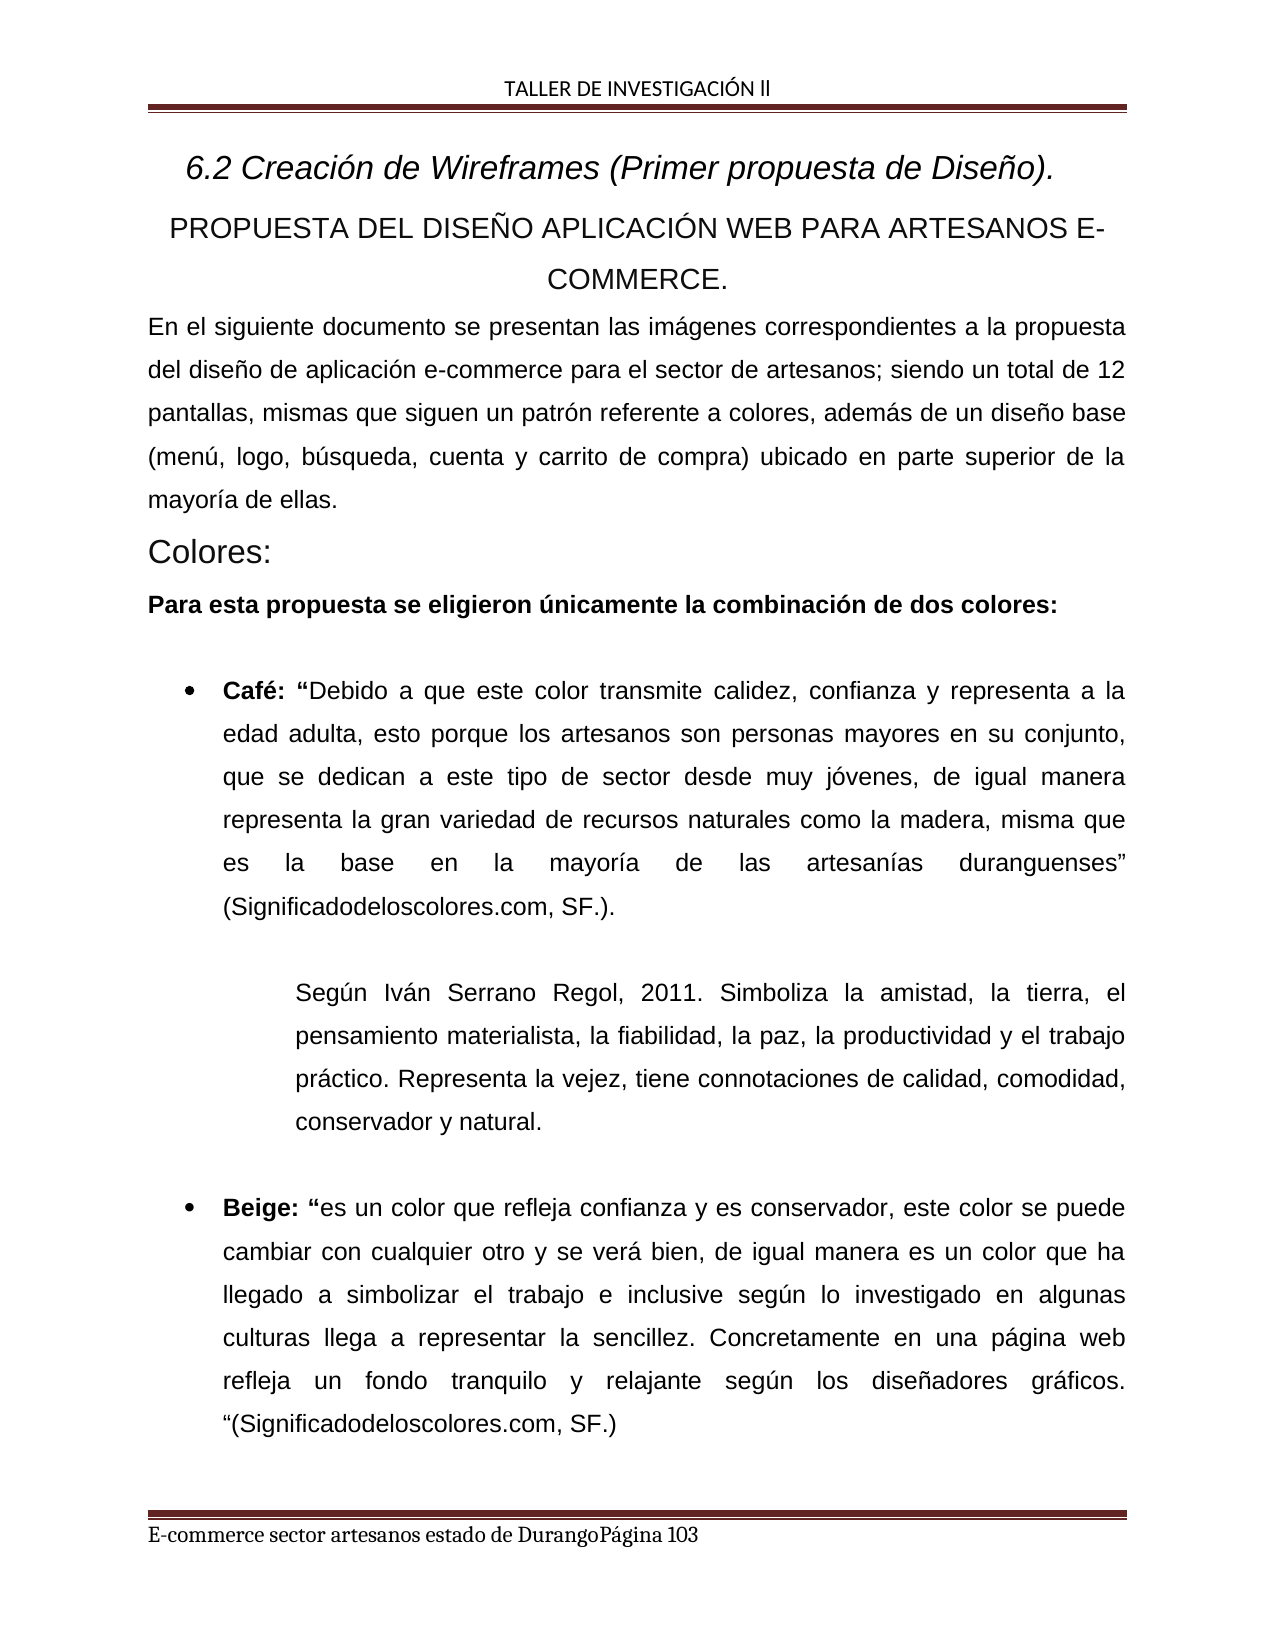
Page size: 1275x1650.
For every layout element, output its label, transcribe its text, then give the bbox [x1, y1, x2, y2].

list Café: “Debido a que este color transmite calidez, confianza y representa a la edad adulta, esto porque los artesanos son personas mayores en su conjunto, que se dedican a este tipo de sector desde muy jóvenes, de igual manera representa la gran variedad de recursos naturales como la madera, misma que es la base en la mayoría de las artesanías duranguenses” (Significadodeloscolores.com, SF.). [185, 676, 1127, 920]
subtitle PROPUESTA DEL DISEÑO APLICACIÓN WEB PARA ARTESANOS E-COMMERCE. [148, 212, 1127, 295]
text Para esta propuesta se eligieron únicamente la combinación de dos colores: [148, 589, 1127, 618]
text En el siguiente documento se presentan las imágenes correspondientes a la propuesta del diseño de aplicación e-commerce para el sector de artesanos; siendo un total de 12 pantallas, mismas que siguen un patrón referente a colores, además de un diseño base (menú, logo, búsqueda, cuenta y carrito de compra) ubicado en parte superior de la mayoría de ellas. [148, 312, 1127, 513]
list Beige: “es un color que refleja confianza y es conservador, este color se puede cambiar con cualquier otro y se verá bien, de igual manera es un color que ha llegado a simbolizar el trabajo e inclusive según lo investigado en algunas culturas llega a representar la sencillez. Concretamente en una página web refleja un fondo tranquilo y relajante según los diseñadores gráficos. “(Significadodeloscolores.com, SF.) [185, 1193, 1127, 1438]
text 6.2 Creación de Wireframes (Primer propuesta de Diseño). [185, 148, 1127, 186]
text Según Iván Serrano Regol, 2011. Simboliza la amistad, la tierra, el pensamiento materialista, la fiabilidad, la paz, la productividad y el trabajo práctico. Representa la vejez, tiene connotaciones de calidad, comodidad, conservador y natural. [295, 978, 1127, 1136]
subtitle Colores: [148, 532, 1127, 570]
